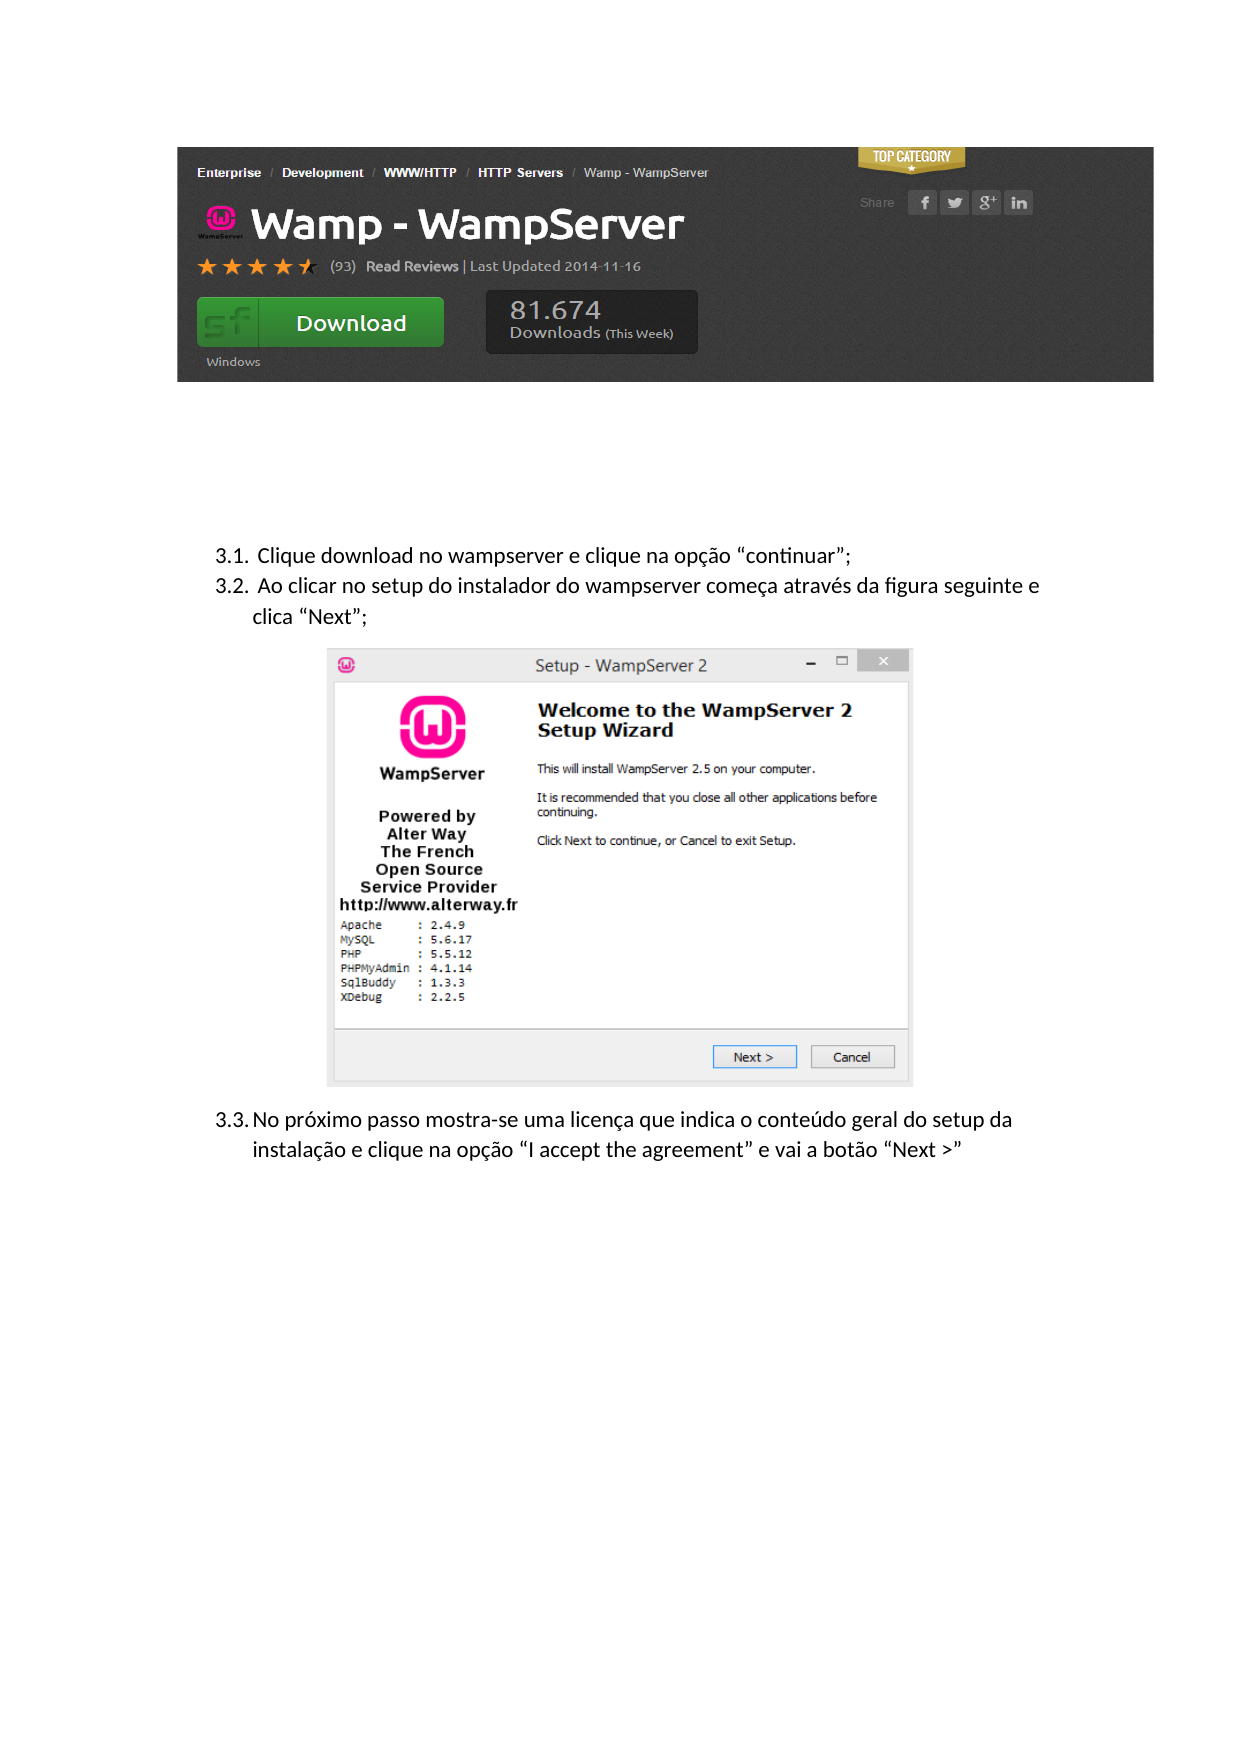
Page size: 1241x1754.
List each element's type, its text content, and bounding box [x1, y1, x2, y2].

list No próximo passo mostra-se uma licença que indica o conteúdo geral do setup da instalação e clique na opção “I accept the agreement” e vai a botão “Next >” [215, 1105, 1063, 1163]
list Clique download no wampserver e clique na opção “continuar”; [215, 541, 1063, 569]
picture [326, 648, 914, 1087]
picture [177, 147, 1154, 382]
list Ao clicar no setup do instalador do wampserver começa através da figura seguinte e clica “Next”; [215, 572, 1063, 630]
